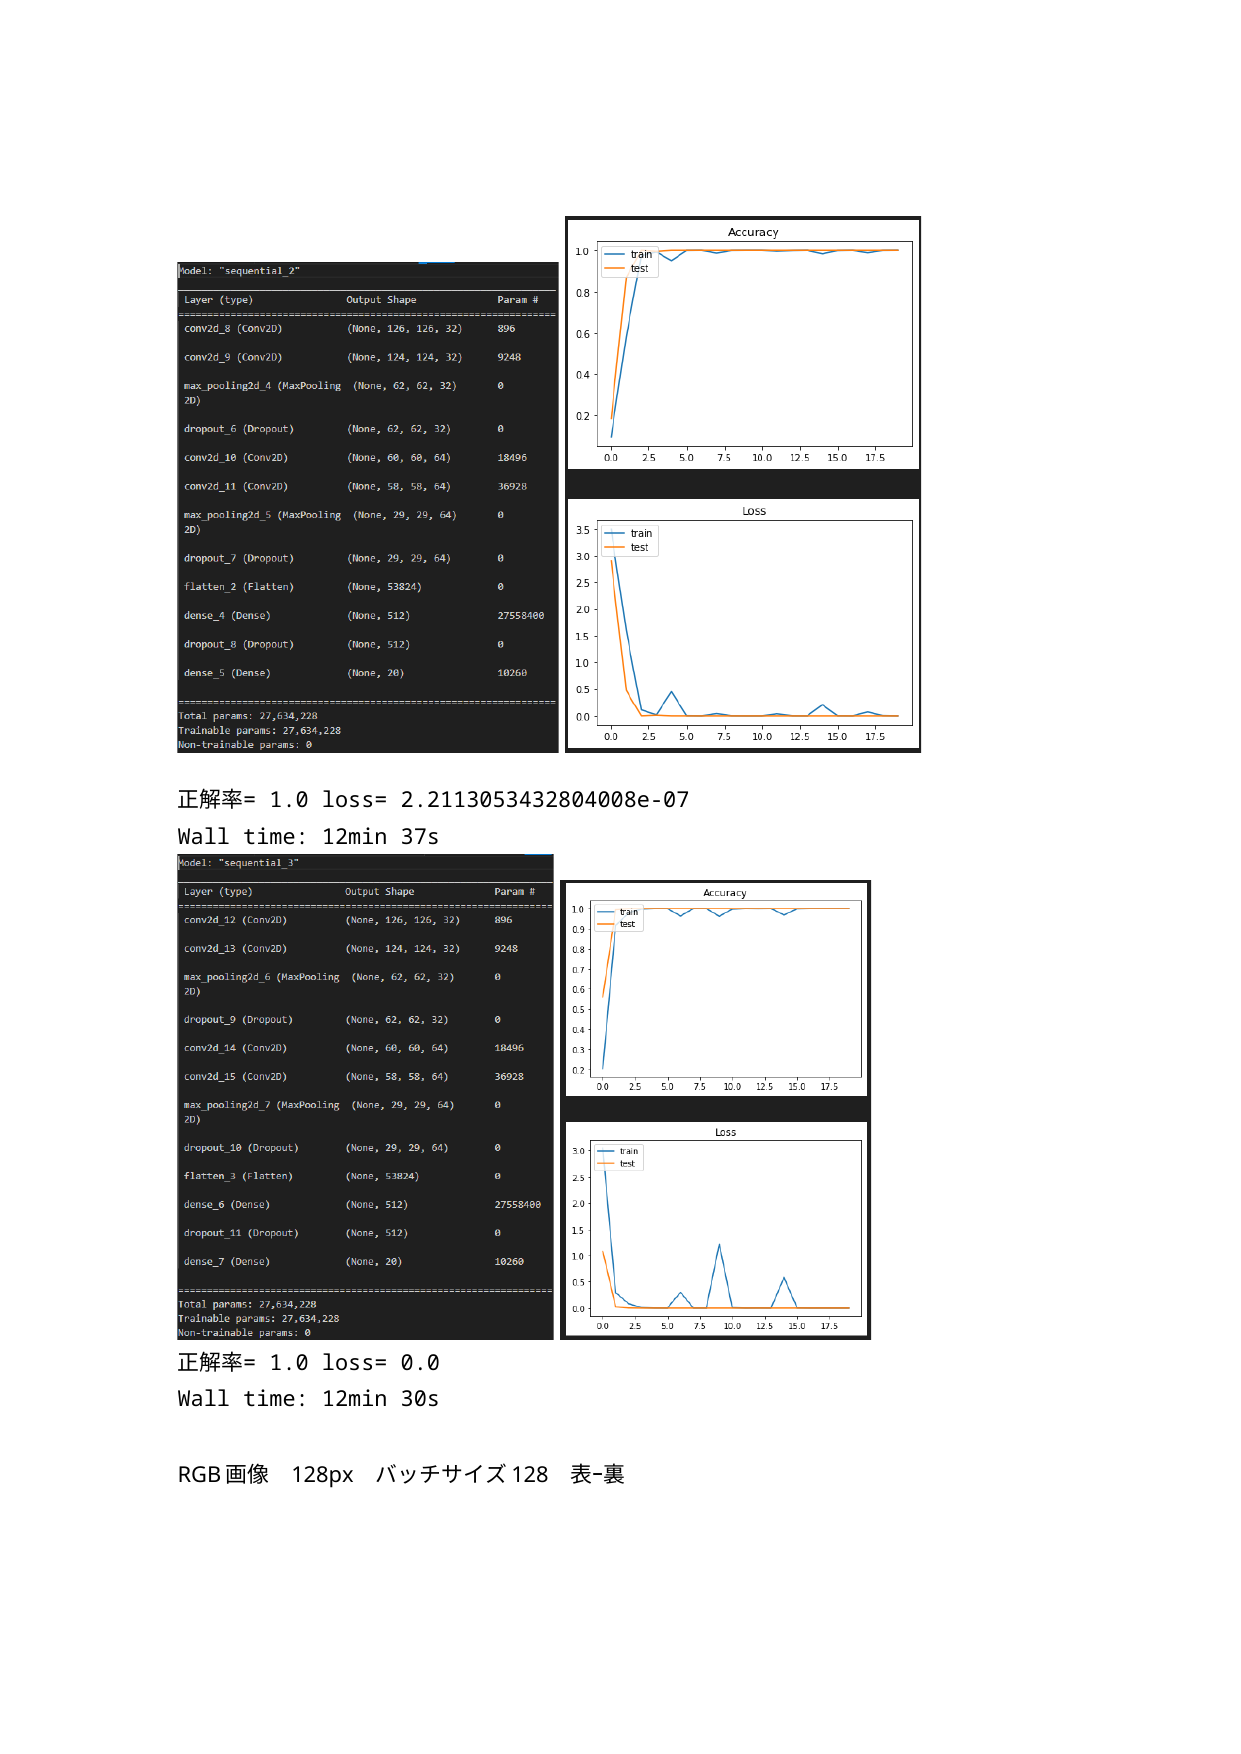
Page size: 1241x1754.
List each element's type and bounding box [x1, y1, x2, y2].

picture [565, 216, 922, 753]
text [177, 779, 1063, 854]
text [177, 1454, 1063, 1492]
picture [177, 854, 554, 1340]
picture [177, 262, 559, 753]
picture [560, 880, 872, 1340]
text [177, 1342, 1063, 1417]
